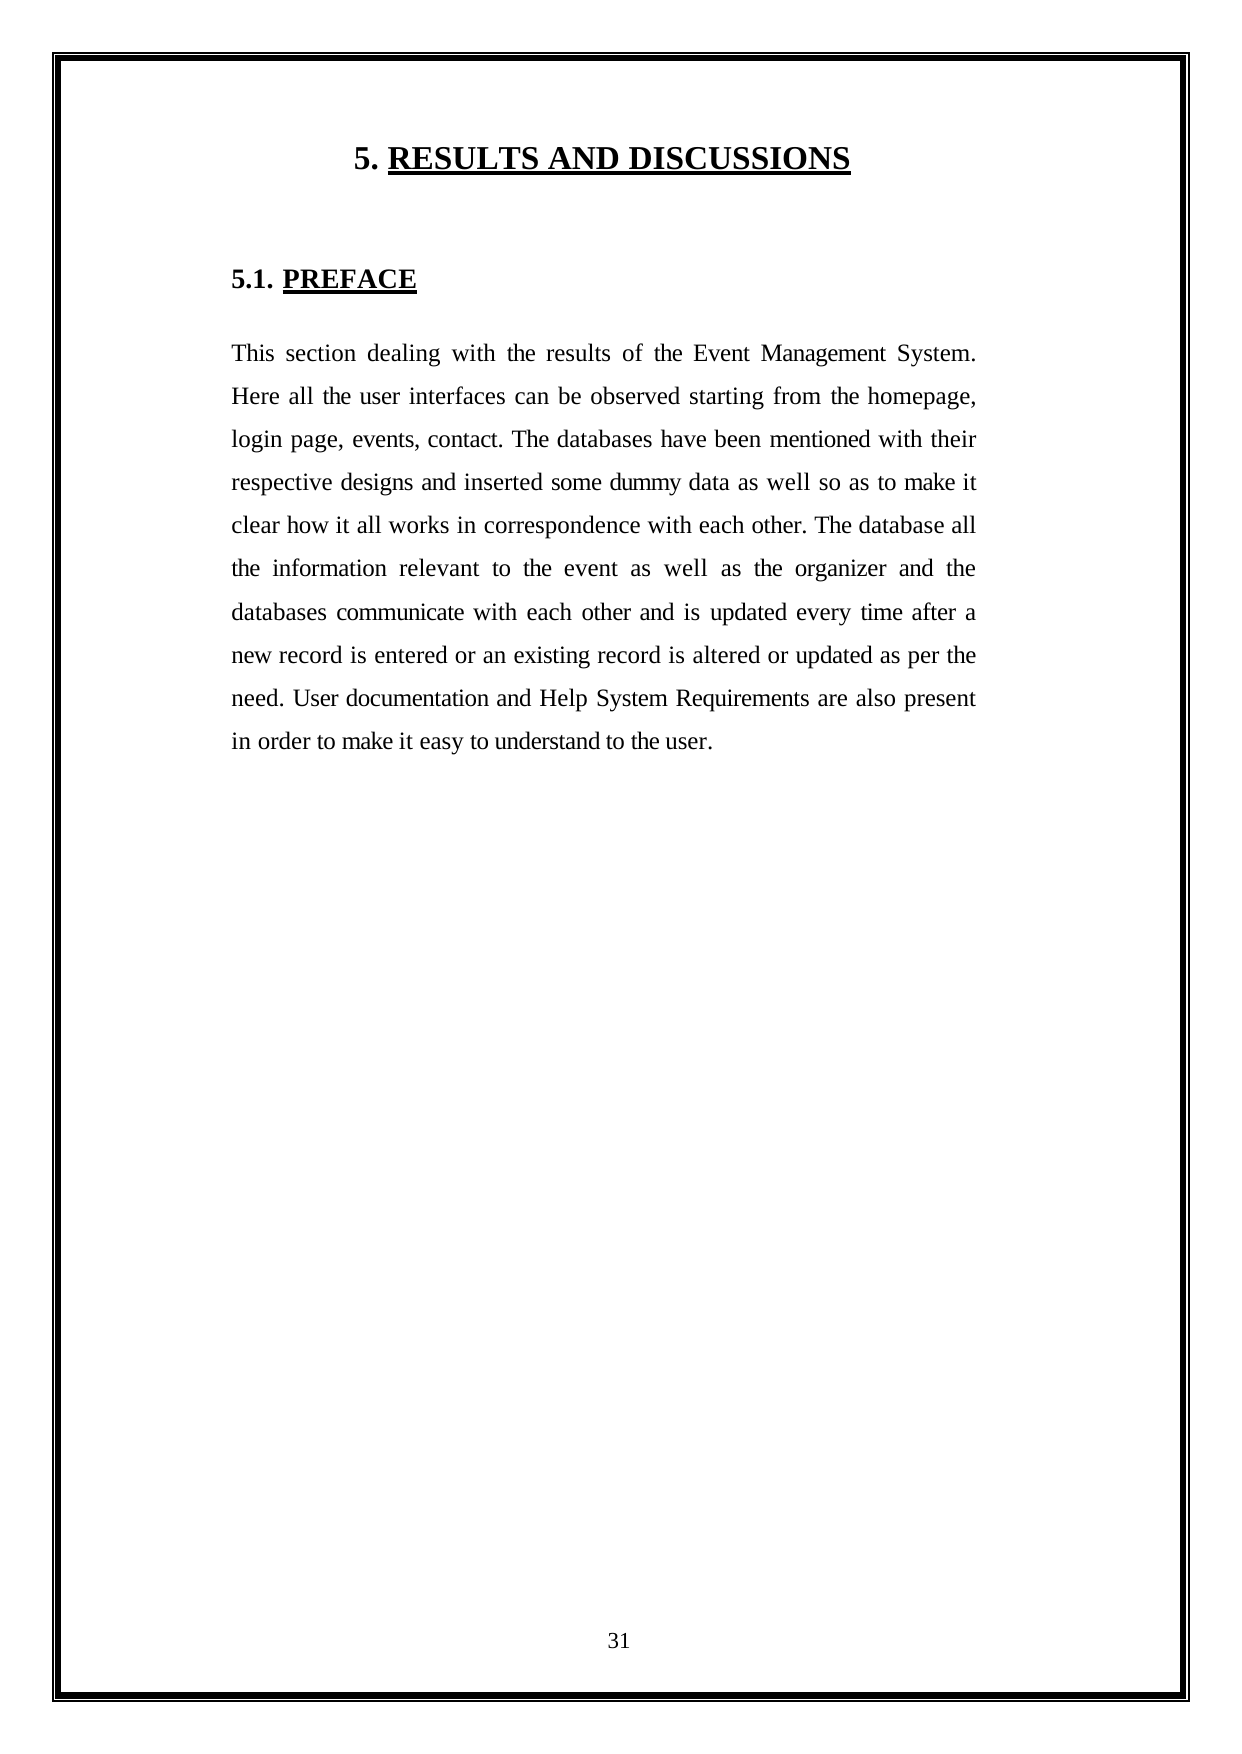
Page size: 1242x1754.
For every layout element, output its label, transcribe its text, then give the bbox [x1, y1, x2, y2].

text This section dealing with the results of the Event Management System. Here all the user interfaces can be observed starting from the homepage, login page, events, contact. The databases have been mentioned with their respective designs and inserted some dummy data as well so as to make it clear how it all works in correspondence with each other. The database all the information relevant to the event as well as the organizer and the databases communicate with each other and is updated every time after a new record is entered or an existing record is altered or updated as per the need. User documentation and Help System Requirements are also present in order to make it easy to understand to the user. [231, 338, 976, 755]
subtitle PREFACE [231, 262, 1171, 295]
list RESULTS AND DISCUSSIONS [354, 138, 1171, 177]
